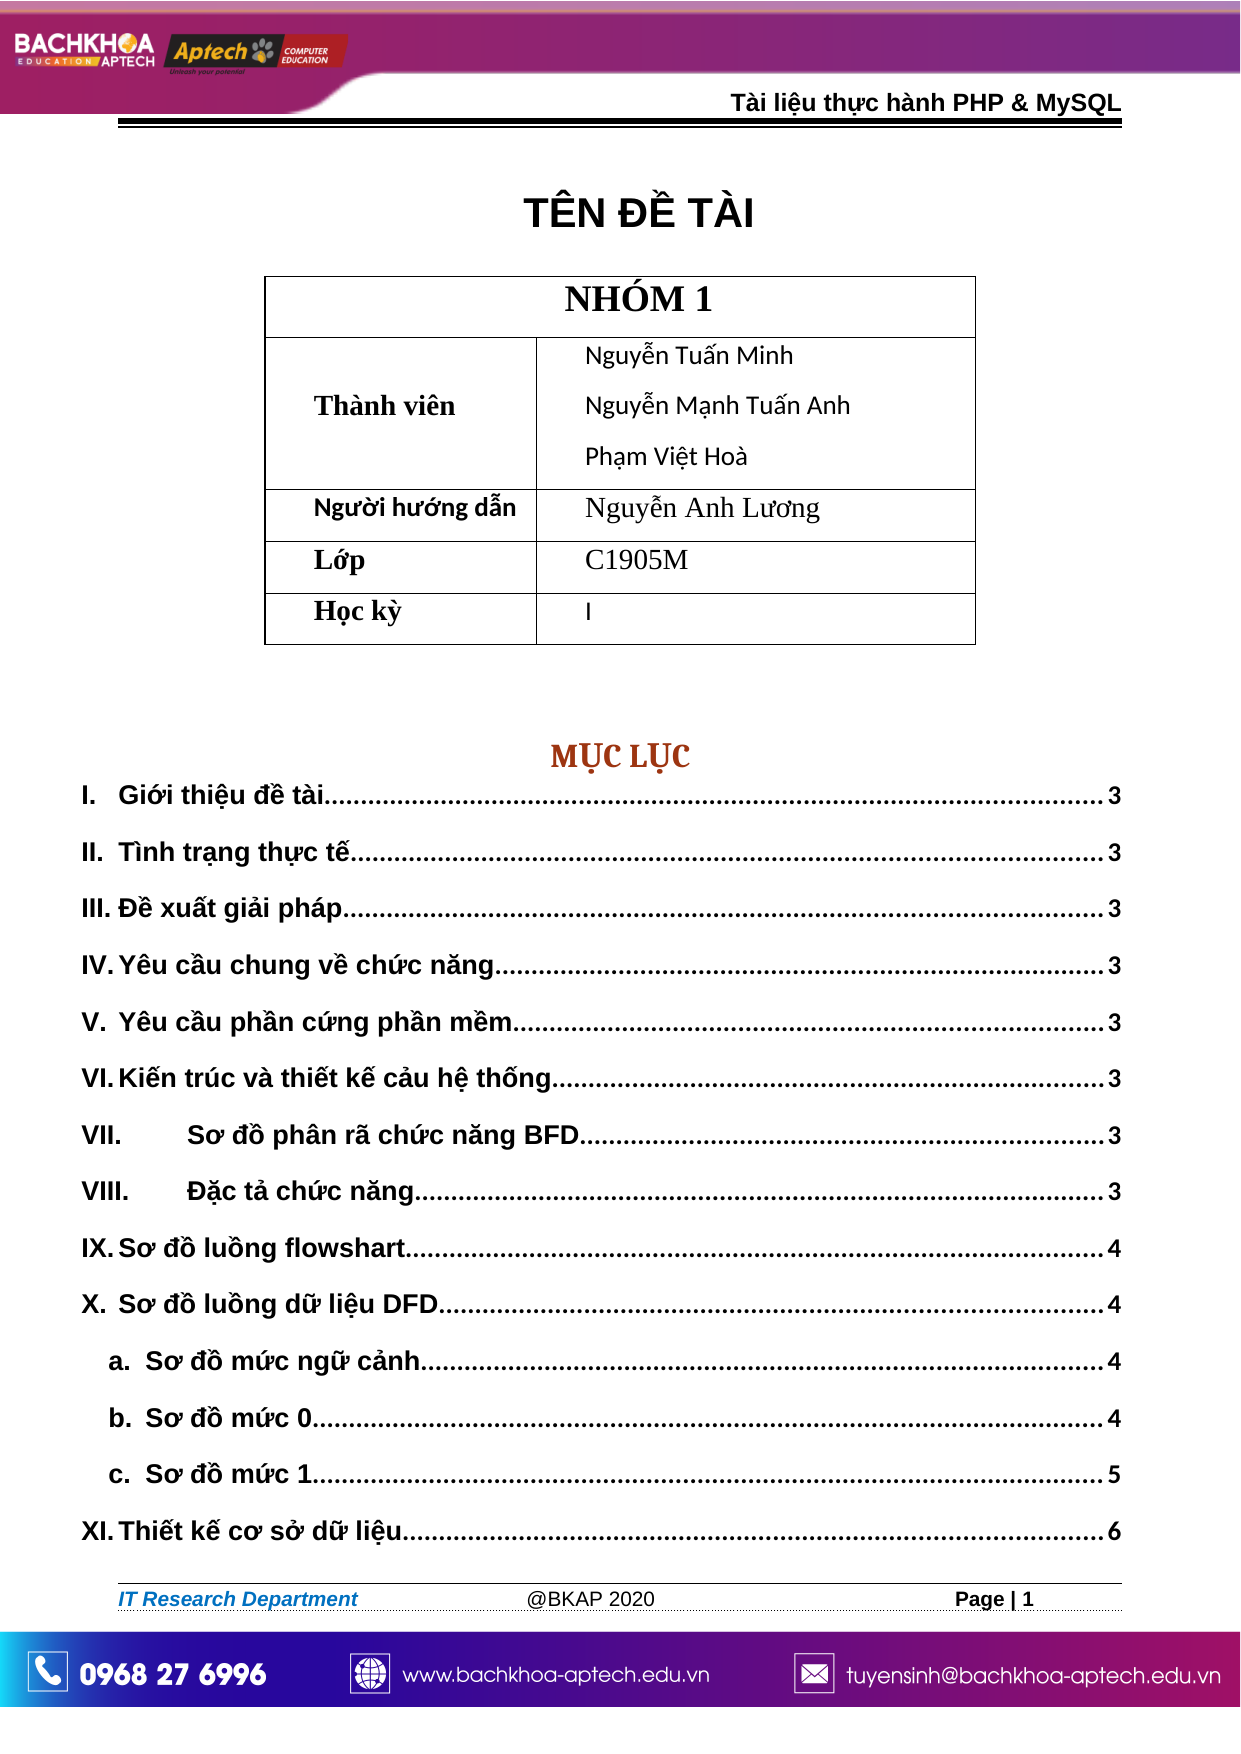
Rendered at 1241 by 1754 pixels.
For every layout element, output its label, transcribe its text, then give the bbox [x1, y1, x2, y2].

table_header NHÓM 1 [266, 277, 975, 337]
picture [0, 1, 1241, 114]
table_cell Học kỳ [266, 594, 536, 644]
table_cell Nguyễn Anh Lương [537, 490, 975, 541]
picture [0, 1631, 1241, 1707]
table_cell Thành viên [266, 338, 536, 489]
table_cell C1905M [537, 542, 975, 592]
text TÊN ĐỀ TÀI [155, 188, 1122, 236]
table_cell I [537, 594, 975, 644]
picture [1092, 96, 1102, 108]
table_cell Lớp [266, 542, 536, 592]
table_cell Người hướng dẫn [266, 490, 536, 541]
table_cell Nguyễn Tuấn Minh Nguyễn Mạnh Tuấn Anh Phạm Việt Hoà [537, 338, 975, 489]
